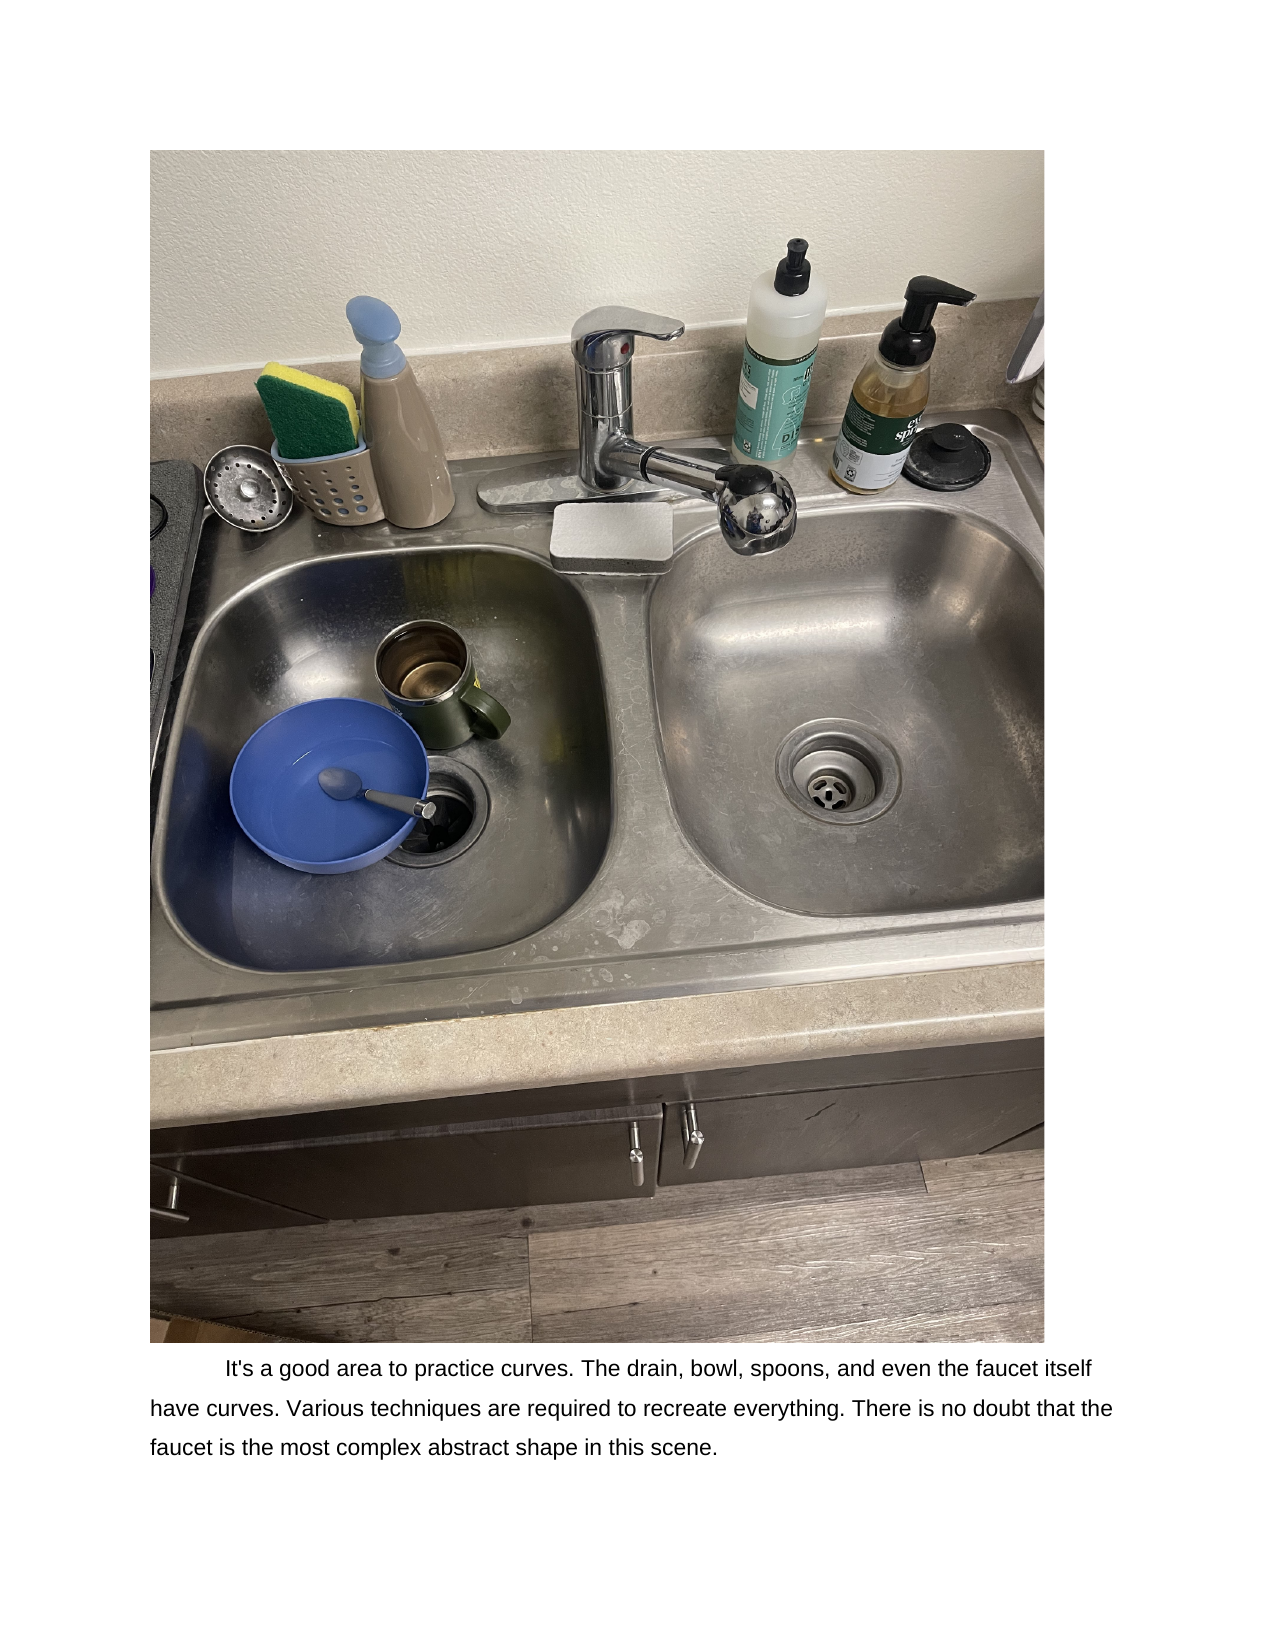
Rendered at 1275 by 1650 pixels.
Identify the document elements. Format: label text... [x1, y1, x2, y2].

picture [150, 150, 1045, 1343]
text It's a good area to practice curves. The drain, bowl, spoons, and even the faucet itself have curves. Various techniques are required to recreate everything. There is no doubt that the faucet is the most complex abstract shape in this scene. [150, 1355, 1125, 1461]
